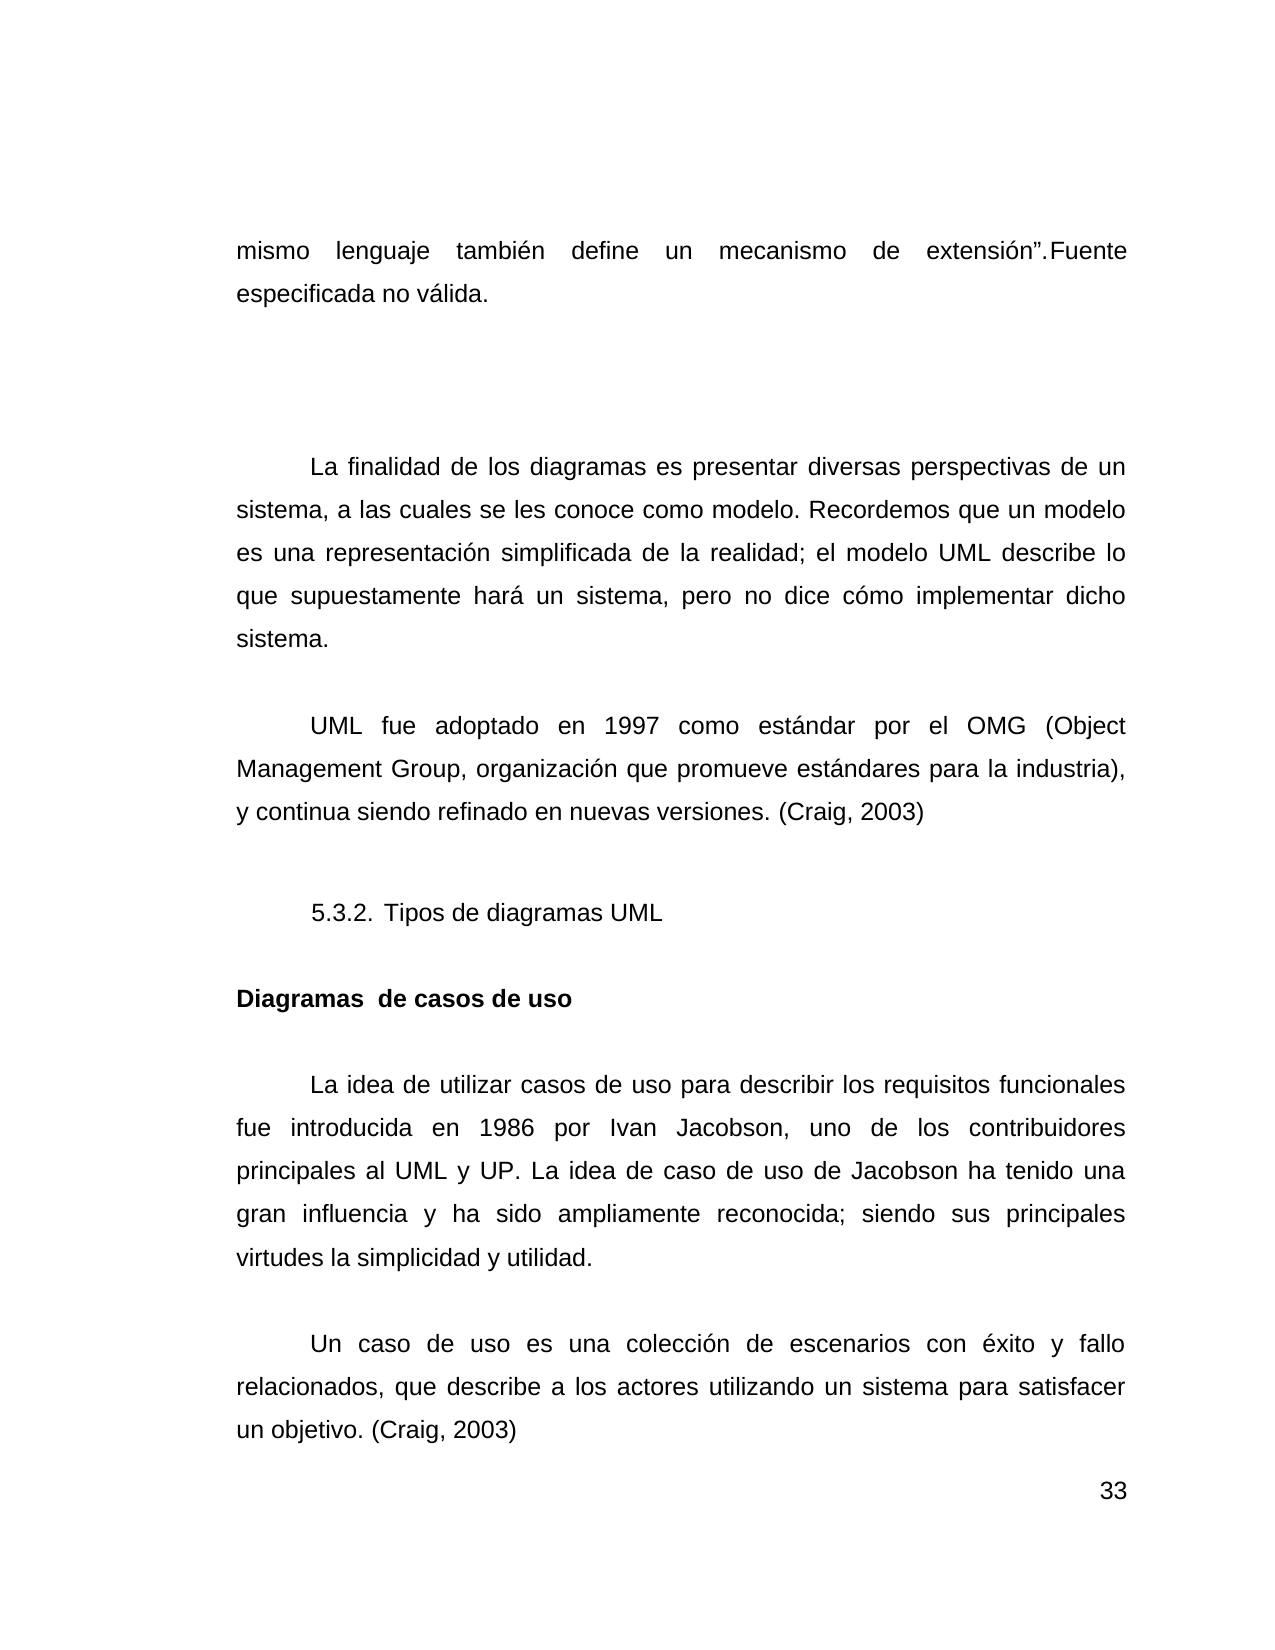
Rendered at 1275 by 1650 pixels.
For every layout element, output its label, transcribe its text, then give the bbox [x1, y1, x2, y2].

text Diagramas de casos de uso [236, 984, 1127, 1012]
text UML fue adoptado en 1997 como estándar por el OMG (Object Management Group, organización que promueve estándares para la industria), y continua siendo refinado en nuevas versiones. [236, 711, 1127, 826]
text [236, 236, 1127, 308]
text La idea de utilizar casos de uso para describir los requisitos funcionales fue introducida en 1986 por Ivan Jacobson, uno de los contribuidores principales al UML y UP. La idea de caso de uso de Jacobson ha tenido una gran influencia y ha sido ampliamente reconocida; siendo sus principales virtudes la simplicidad y utilidad. [236, 1070, 1127, 1271]
text La finalidad de los diagramas es presentar diversas perspectivas de un sistema, a las cuales se les conoce como modelo. Recordemos que un modelo es una representación simplificada de la realidad; el modelo UML describe lo que supuestamente hará un sistema, pero no dice cómo implementar dicho sistema. [236, 452, 1127, 653]
list Tipos de diagramas UML [311, 897, 1127, 926]
text Un caso de uso es una colección de escenarios con éxito y fallo relacionados, que describe a los actores utilizando un sistema para satisfacer un objetivo. [236, 1329, 1127, 1444]
